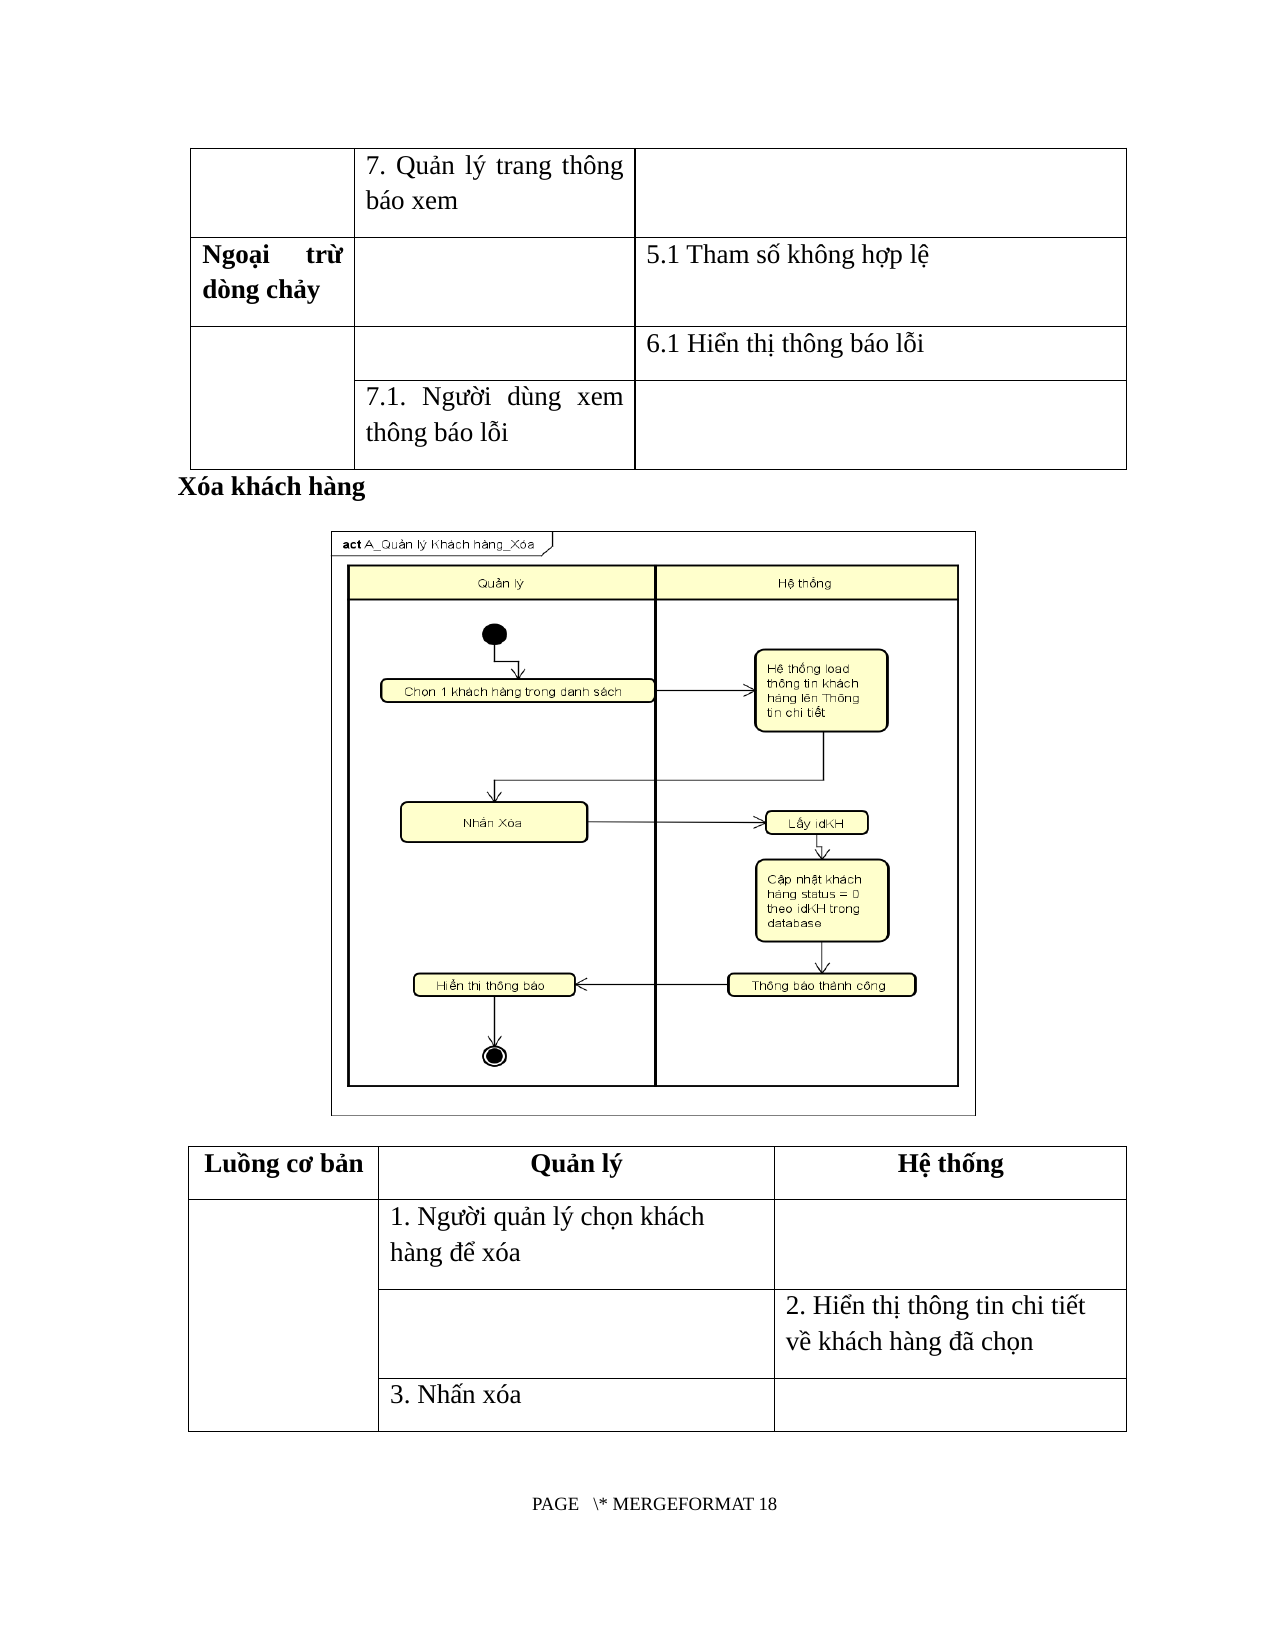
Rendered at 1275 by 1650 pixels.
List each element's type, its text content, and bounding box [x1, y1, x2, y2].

table_cell [379, 1290, 774, 1378]
table_cell 6.1 Hiển thị thông báo lỗi [636, 327, 1126, 379]
text Xóa khách hàng [177, 470, 1127, 501]
table_cell [636, 381, 1126, 469]
table_cell 2. Hiển thị thông tin chi tiết về khách hàng đã chọn [775, 1290, 1126, 1378]
table_cell 3. Nhấn xóa [379, 1379, 774, 1431]
table_cell Ngoại trừ dòng chảy [191, 238, 354, 326]
table_cell [775, 1379, 1126, 1431]
table_cell [355, 327, 634, 379]
table_cell [775, 1200, 1126, 1288]
table_cell [189, 1200, 378, 1431]
picture [319, 522, 986, 1125]
table_cell [191, 327, 354, 469]
table_header Hệ thống [775, 1147, 1126, 1199]
table_header Luồng cơ bản [189, 1147, 378, 1199]
table_cell 1. Người quản lý chọn khách hàng để xóa [379, 1200, 774, 1288]
table_cell 5.1 Tham số không hợp lệ [636, 238, 1126, 326]
table_header Quản lý [379, 1147, 774, 1199]
table_cell 7.1. Người dùng xem thông báo lỗi [355, 381, 634, 469]
table_cell [355, 238, 634, 326]
table_cell 7. Quản lý trang thông báo xem [355, 149, 634, 237]
table_cell [636, 149, 1126, 237]
